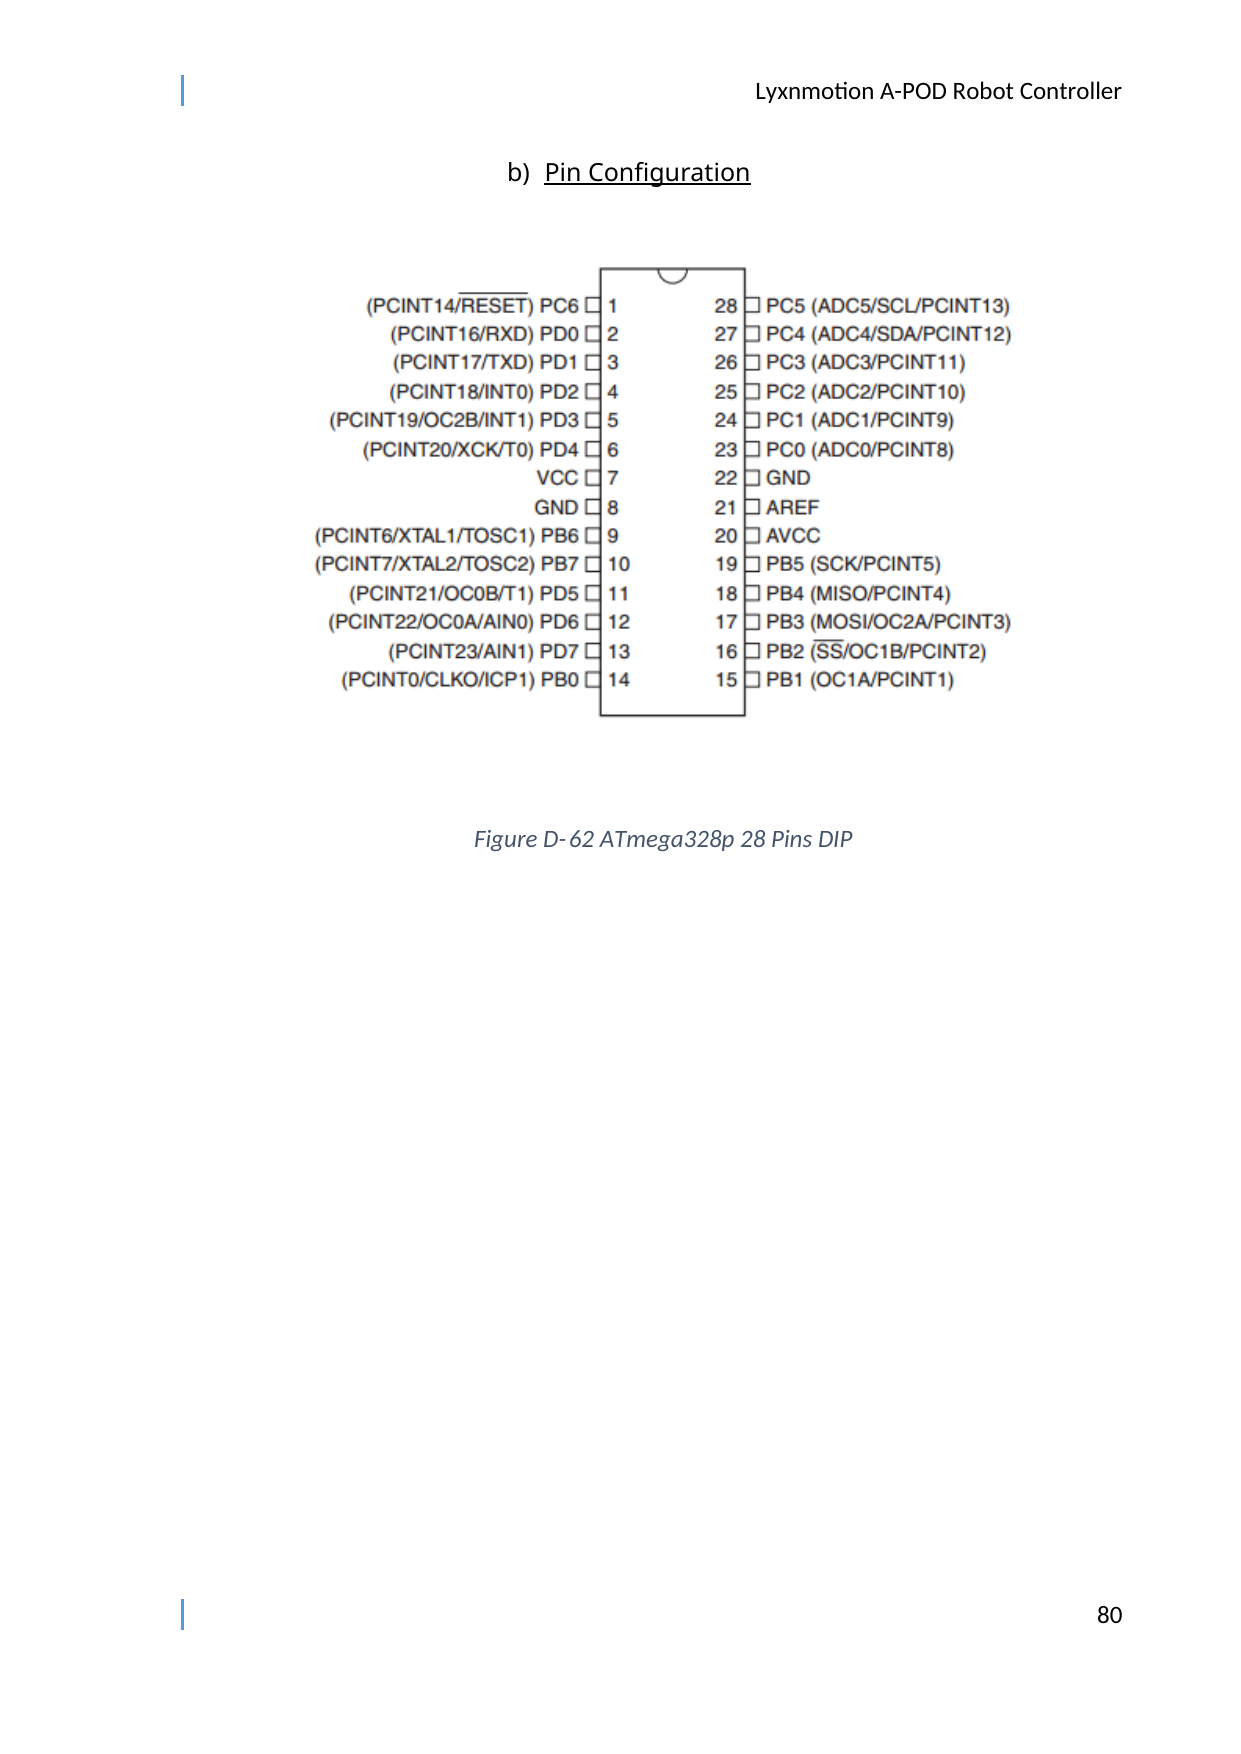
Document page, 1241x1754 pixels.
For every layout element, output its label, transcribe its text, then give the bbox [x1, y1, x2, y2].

text Figure - ATmega328p 28 Pins DIP [207, 823, 1122, 854]
picture [270, 191, 1059, 804]
subtitle Pin Configuration [507, 155, 1122, 189]
